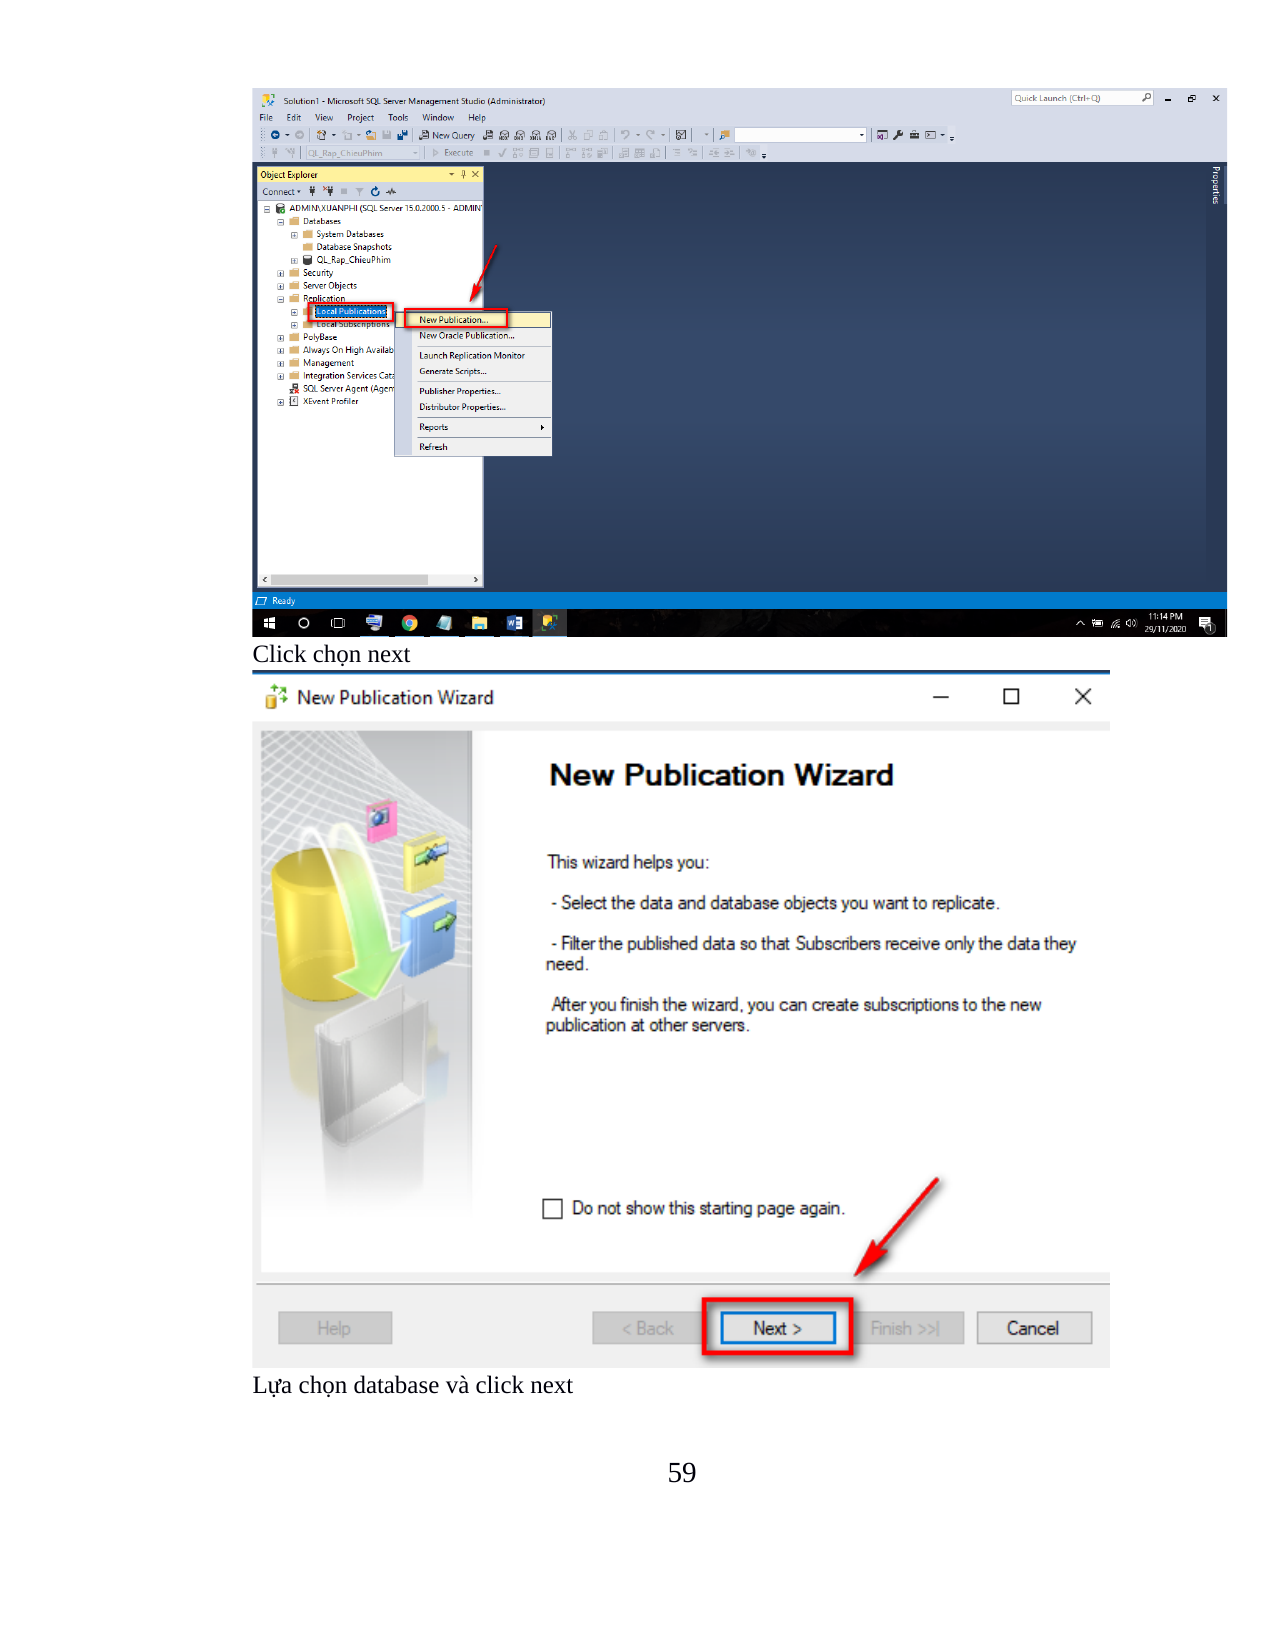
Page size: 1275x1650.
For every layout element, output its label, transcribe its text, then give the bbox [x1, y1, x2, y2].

picture [252, 670, 1110, 1368]
list Lựa chọn database và click next [252, 1370, 1186, 1398]
list Click chọn next [252, 639, 1186, 668]
picture [252, 88, 1228, 637]
